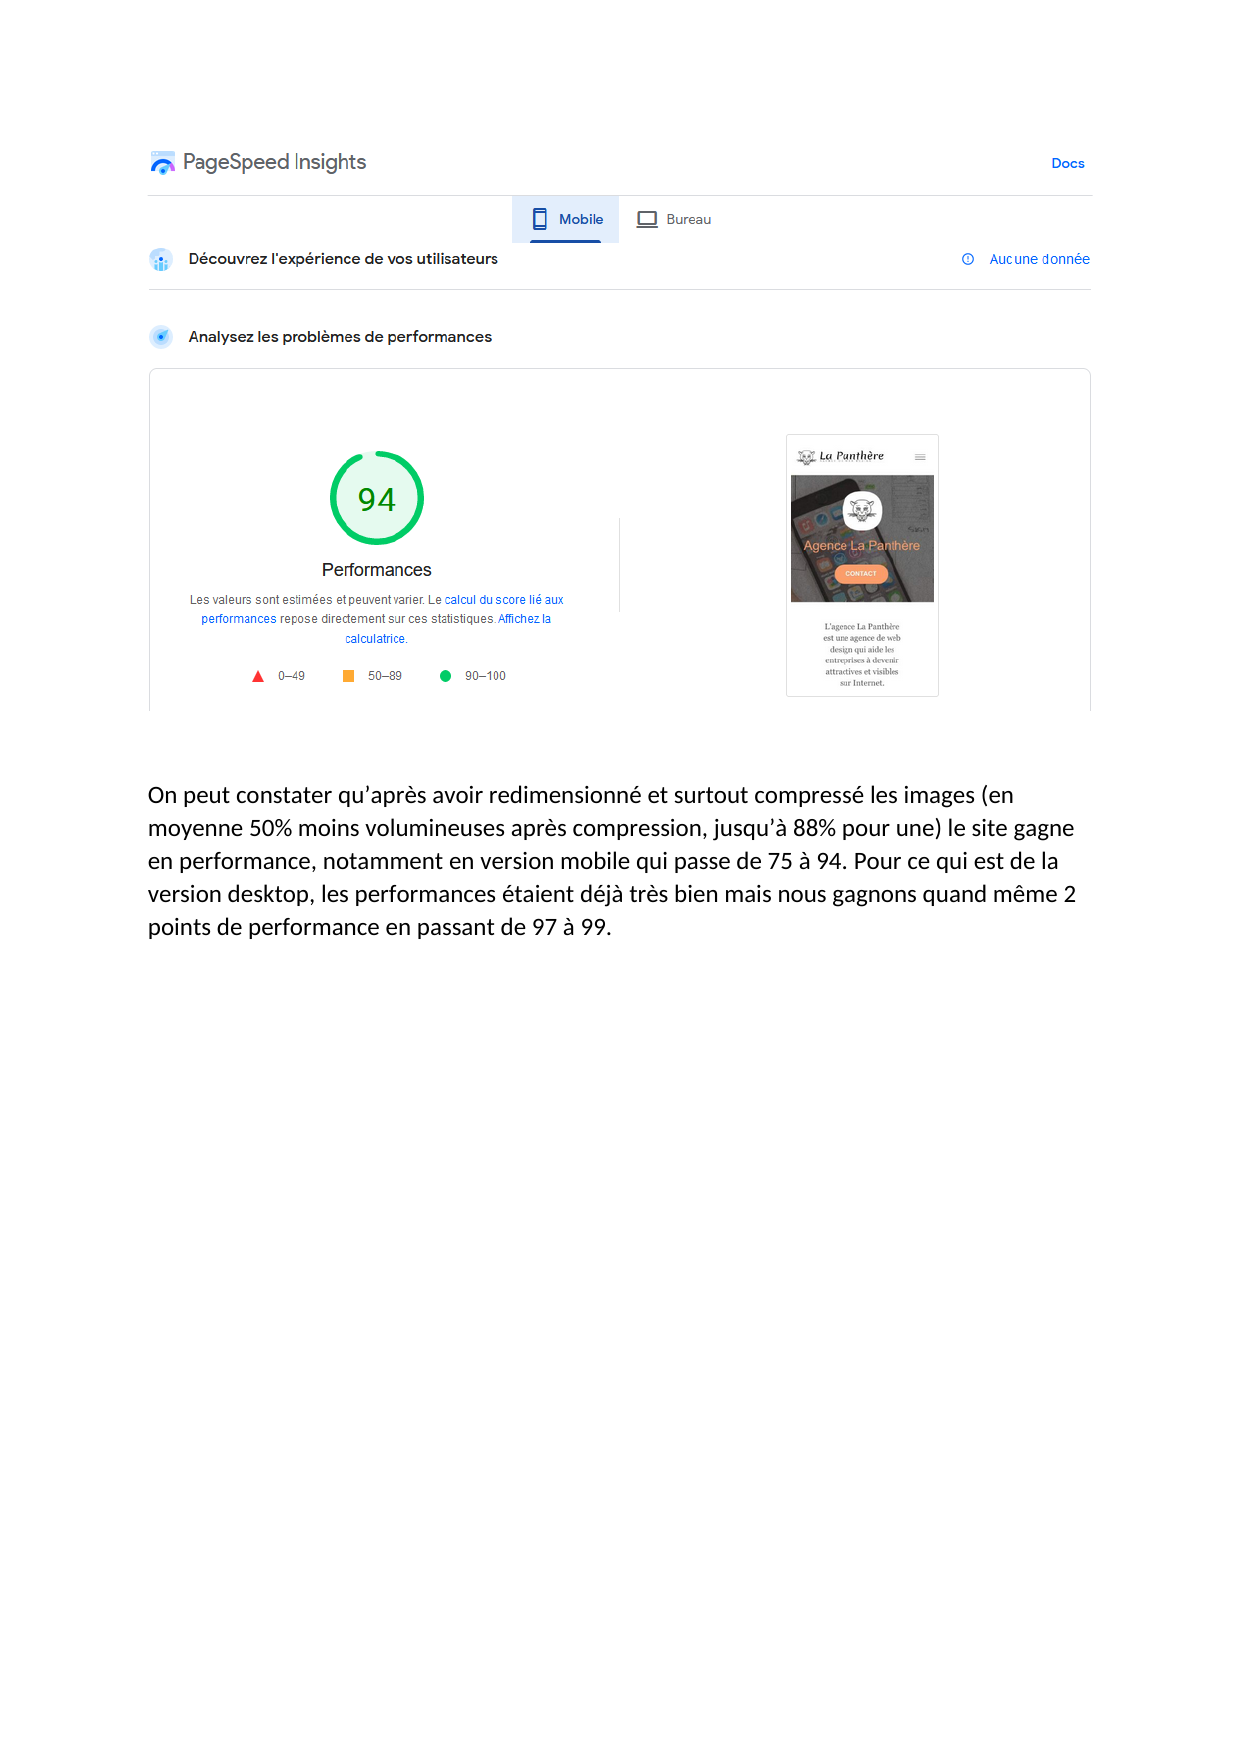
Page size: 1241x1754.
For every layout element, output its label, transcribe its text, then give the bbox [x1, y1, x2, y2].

text On peut constater qu’après avoir redimensionné et surtout compressé les images (en moyenne 50% moins volumineuses après compression, jusqu’à 88% pour une) le site gagne en performance, notamment en version mobile qui passe de 75 à 94. Pour ce qui est de la version desktop, les performances étaient déjà très bien mais nous gagnons quand même 2 points de performance en passant de 97 à 99. [148, 779, 1093, 941]
picture [147, 147, 1093, 711]
